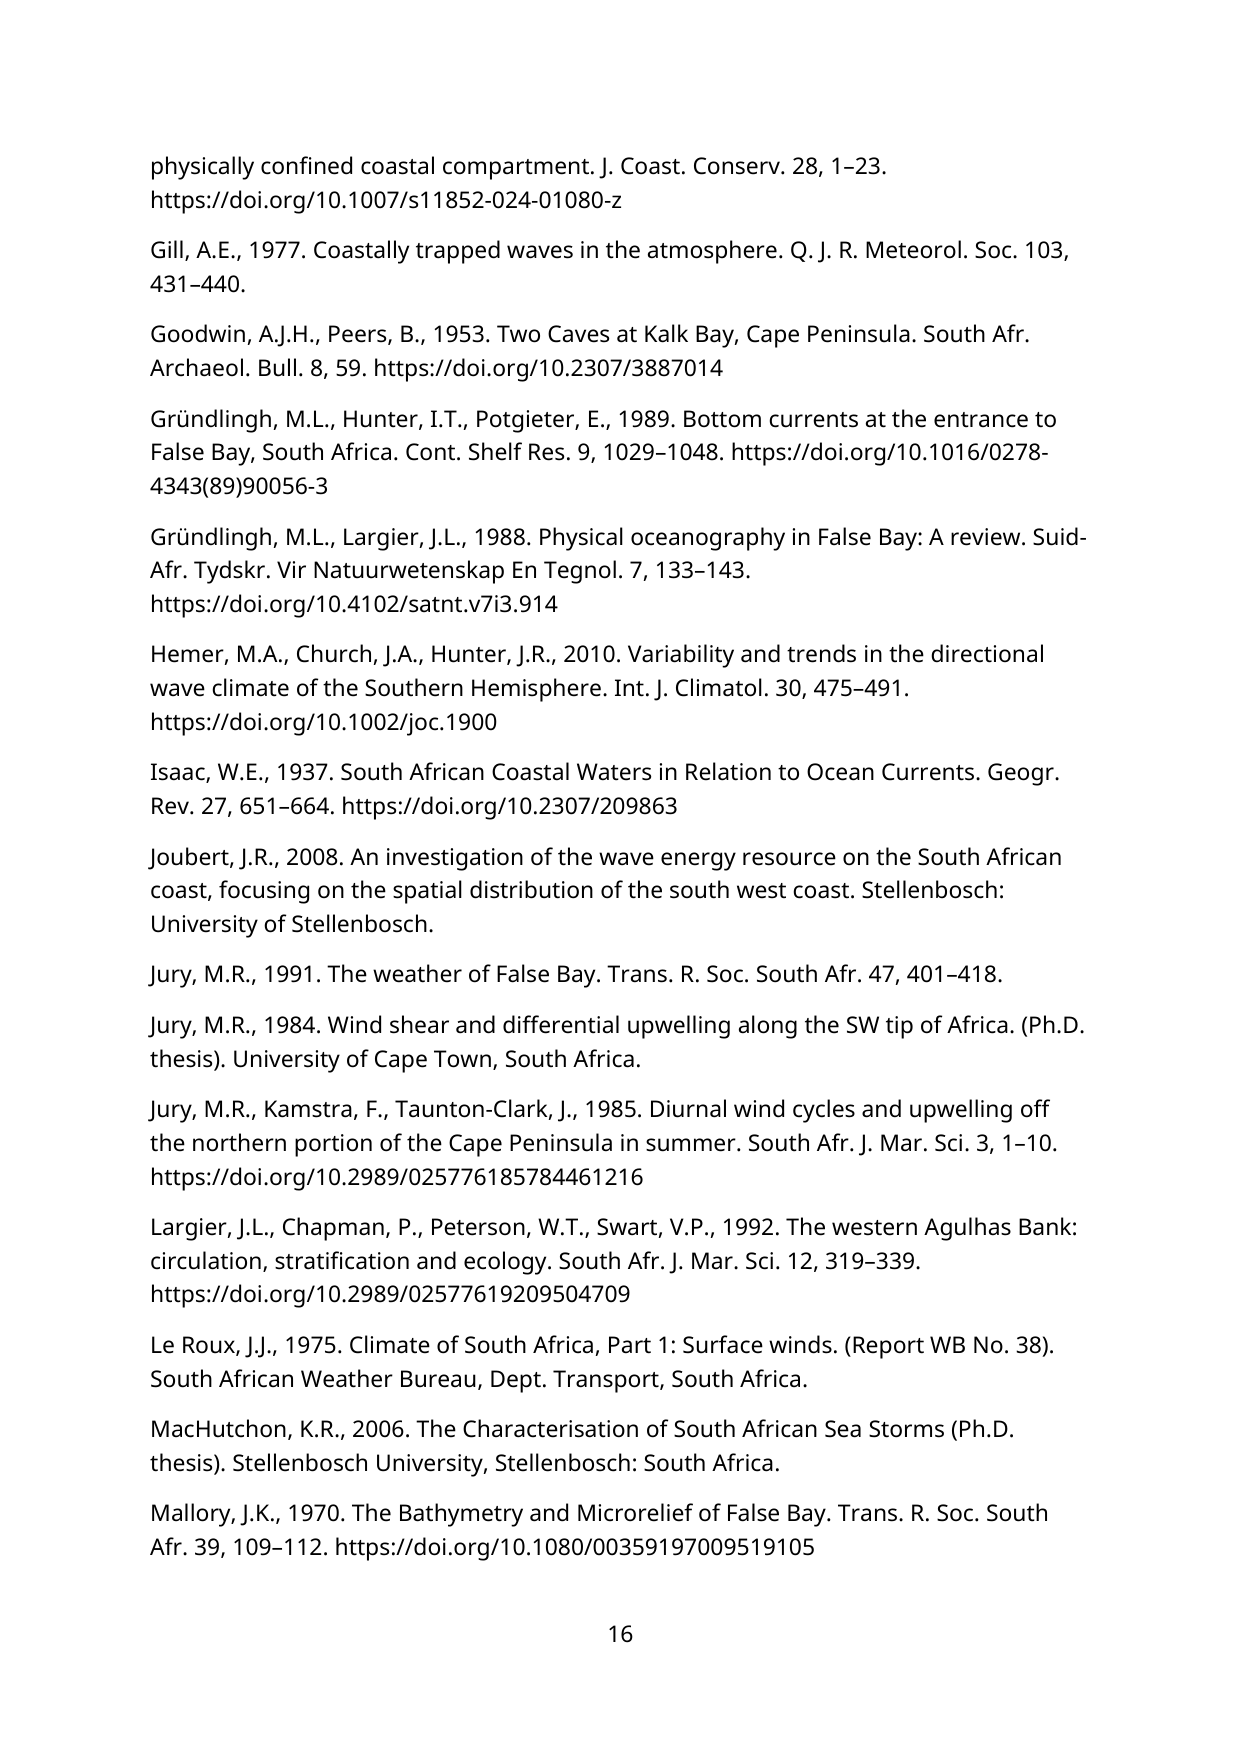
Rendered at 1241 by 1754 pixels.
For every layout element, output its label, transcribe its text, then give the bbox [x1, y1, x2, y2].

text Joubert, J.R., 2008. An investigation of the wave energy resource on the South African coast, focusing on the spatial distribution of the south west coast. Stellenbosch: University of Stellenbosch. [150, 840, 1090, 939]
text MacHutchon, K.R., 2006. The Characterisation of South African Sea Storms (Ph.D. thesis). Stellenbosch University, Stellenbosch: South Africa. [150, 1413, 1090, 1478]
text Gründlingh, M.L., Hunter, I.T., Potgieter, E., 1989. Bottom currents at the entrance to False Bay, South Africa. Cont. Shelf Res. 9, 1029–1048. https://doi.org/10.1016/0278-4343(89)90056-3 [150, 402, 1090, 501]
text Goodwin, A.J.H., Peers, B., 1953. Two Caves at Kalk Bay, Cape Peninsula. South Afr. Archaeol. Bull. 8, 59. https://doi.org/10.2307/3887014 [150, 318, 1090, 383]
text Mallory, J.K., 1970. The Bathymetry and Microrelief of False Bay. Trans. R. Soc. South Afr. 39, 109–112. https://doi.org/10.1080/00359197009519105 [150, 1497, 1090, 1562]
text Hemer, M.A., Church, J.A., Hunter, J.R., 2010. Variability and trends in the directional wave climate of the Southern Hemisphere. Int. J. Climatol. 30, 475–491. https://doi.org/10.1002/joc.1900 [150, 638, 1090, 737]
text Le Roux, J.J., 1975. Climate of South Africa, Part 1: Surface winds. (Report WB No. 38). South African Weather Bureau, Dept. Transport, South Africa. [150, 1329, 1090, 1394]
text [150, 150, 1090, 215]
text Largier, J.L., Chapman, P., Peterson, W.T., Swart, V.P., 1992. The western Agulhas Bank: circulation, stratification and ecology. South Afr. J. Mar. Sci. 12, 319–339. https://doi.org/10.2989/02577619209504709 [150, 1211, 1090, 1309]
text Jury, M.R., Kamstra, F., Taunton-Clark, J., 1985. Diurnal wind cycles and upwelling off the northern portion of the Cape Peninsula in summer. South Afr. J. Mar. Sci. 3, 1–10. https://doi.org/10.2989/025776185784461216 [150, 1093, 1090, 1192]
text Jury, M.R., 1991. The weather of False Bay. Trans. R. Soc. South Afr. 47, 401–418. [150, 958, 1090, 989]
text Gill, A.E., 1977. Coastally trapped waves in the atmosphere. Q. J. R. Meteorol. Soc. 103, 431–440. [150, 234, 1090, 299]
text Isaac, W.E., 1937. South African Coastal Waters in Relation to Ocean Currents. Geogr. Rev. 27, 651–664. https://doi.org/10.2307/209863 [150, 756, 1090, 821]
text Gründlingh, M.L., Largier, J.L., 1988. Physical oceanography in False Bay: A review. Suid-Afr. Tydskr. Vir Natuurwetenskap En Tegnol. 7, 133–143. https://doi.org/10.4102/satnt.v7i3.914 [150, 520, 1090, 619]
text Jury, M.R., 1984. Wind shear and differential upwelling along the SW tip of Africa. (Ph.D. thesis). University of Cape Town, South Africa. [150, 1009, 1090, 1074]
